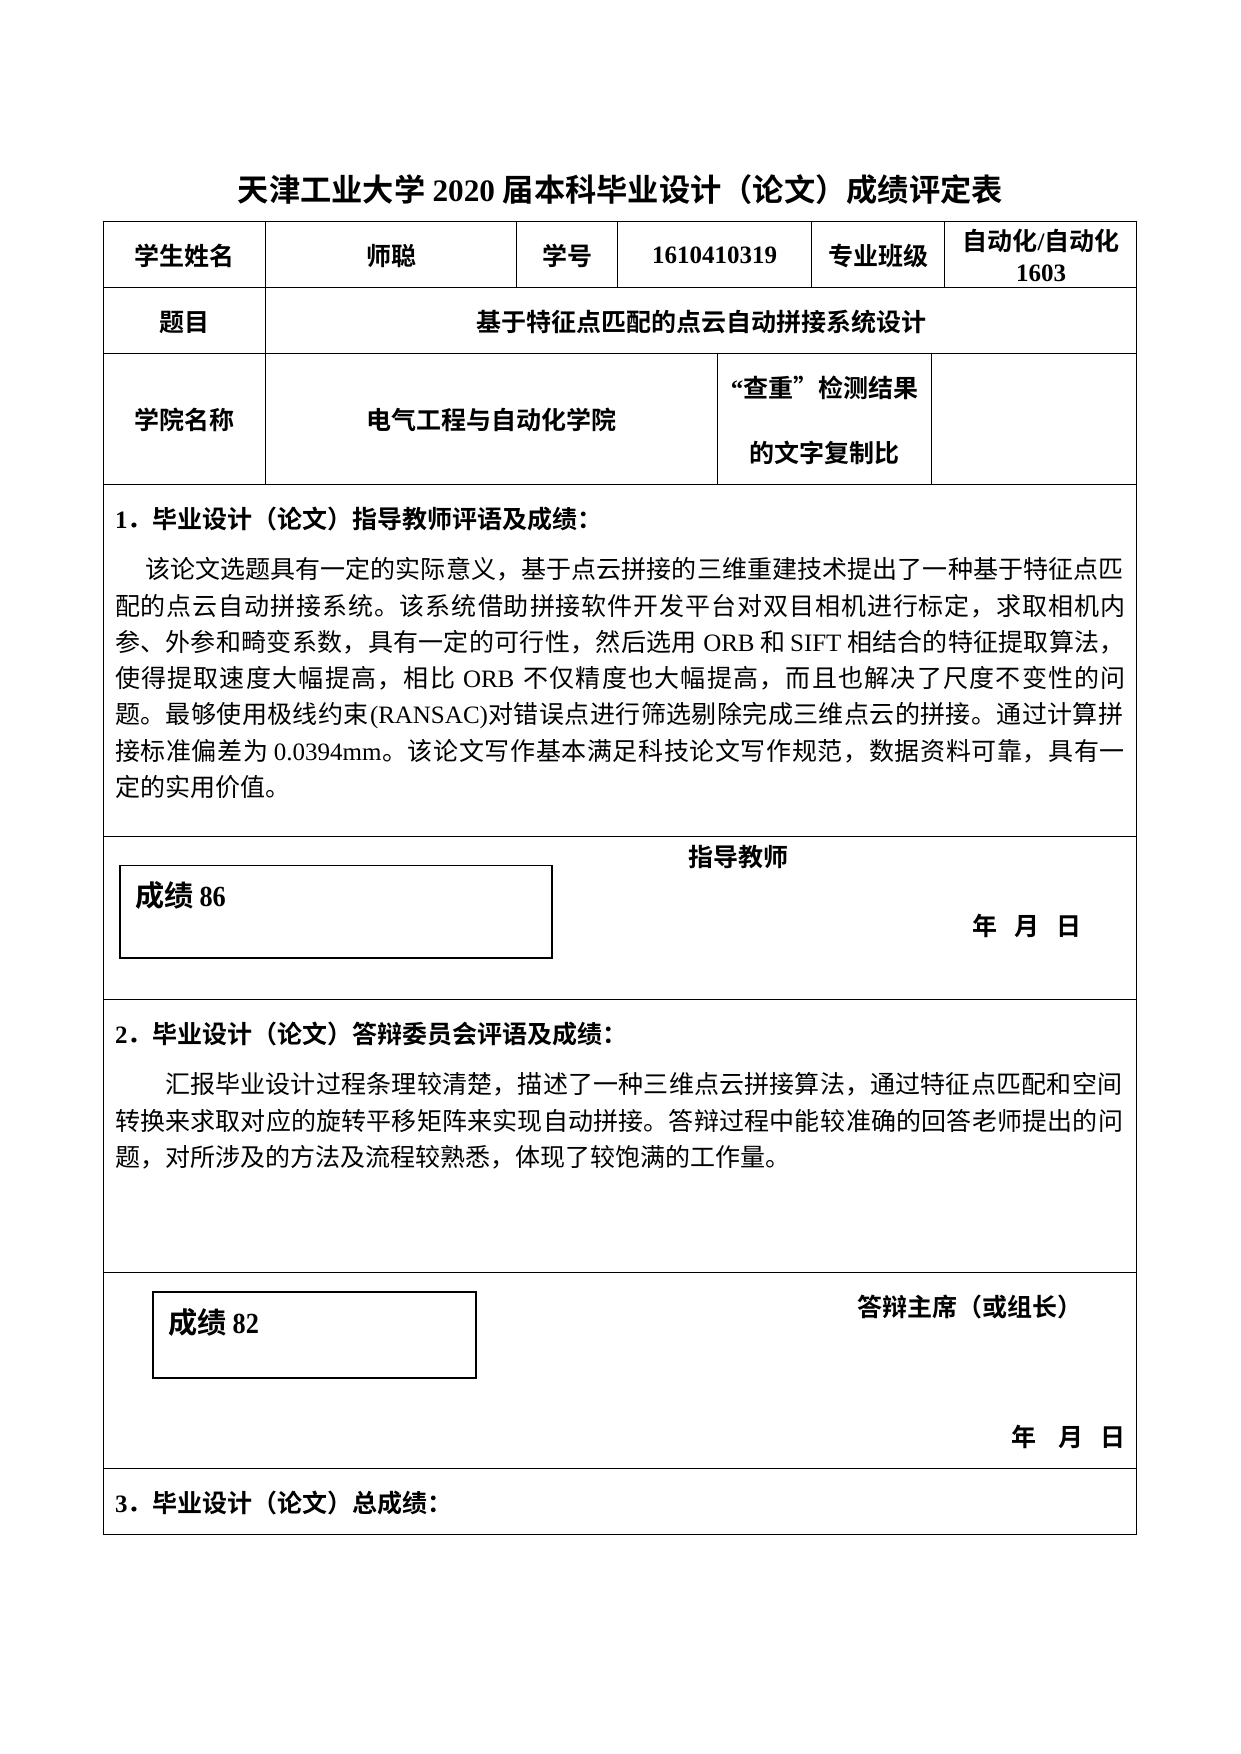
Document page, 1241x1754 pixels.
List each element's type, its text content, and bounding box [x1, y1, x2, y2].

table_cell 基于特征点匹配的点云自动拼接系统设计 [266, 288, 1136, 353]
table_header 学号 [517, 222, 617, 287]
table_cell 3．毕业设计（论文）总成绩： [104, 1469, 1136, 1534]
table_cell 答辩主席（或组长） 年 月 日 [104, 1273, 1136, 1468]
table_header 1610410319 [618, 222, 811, 287]
table_cell [932, 354, 1136, 484]
table_cell 2．毕业设计（论文）答辩委员会评语及成绩： 汇报毕业设计过程条理较清楚，描述了一种三维点云拼接算法，通过特征点匹配和空间转换来求取对应的旋转平移矩阵来实现自动拼接。答辩过程中能较准确的回答老师提出的问题，对所涉及的方法及流程较熟悉，体现了较饱满的工作量。 [104, 1000, 1136, 1272]
table_cell 指导教师 年 月 日 [104, 837, 1136, 999]
table_cell 1．毕业设计（论文）指导教师评语及成绩： 该论文选题具有一定的实际意义，基于点云拼接的三维重建技术提出了一种基于特征点匹配的点云自动拼接系统。该系统借助拼接软件开发平台对双目相机进行标定，求取相机内参、外参和畸变系数，具有一定的可行性，然后选用ORB和SIFT相结合的特征提取算法，使得提取速度大幅提高，相比 ORB 不仅精度也大幅提高，而且也解决了尺度不变性的问题。最够使用极线约束(RANSAC)对错误点进行筛选剔除完成三维点云的拼接。通过计算拼接标准偏差为0.0394mm。该论文写作基本满足科技论文写作规范，数据资料可靠，具有一定的实用价值。 [104, 485, 1136, 836]
table_header 专业班级 [812, 222, 944, 287]
text 天津工业大学 2020 届本科毕业设计（论文）成绩评定表 [187, 156, 1053, 221]
table_cell 电气工程与自动化学院 [266, 354, 717, 484]
table_header 自动化/自动化1603 [945, 222, 1136, 287]
table_cell 题目 [104, 288, 265, 353]
table_header 师聪 [266, 222, 516, 287]
table_header 学生姓名 [104, 222, 265, 287]
table_cell “查重”检测结果的文字复制比 [718, 354, 931, 484]
table_cell 学院名称 [104, 354, 265, 484]
